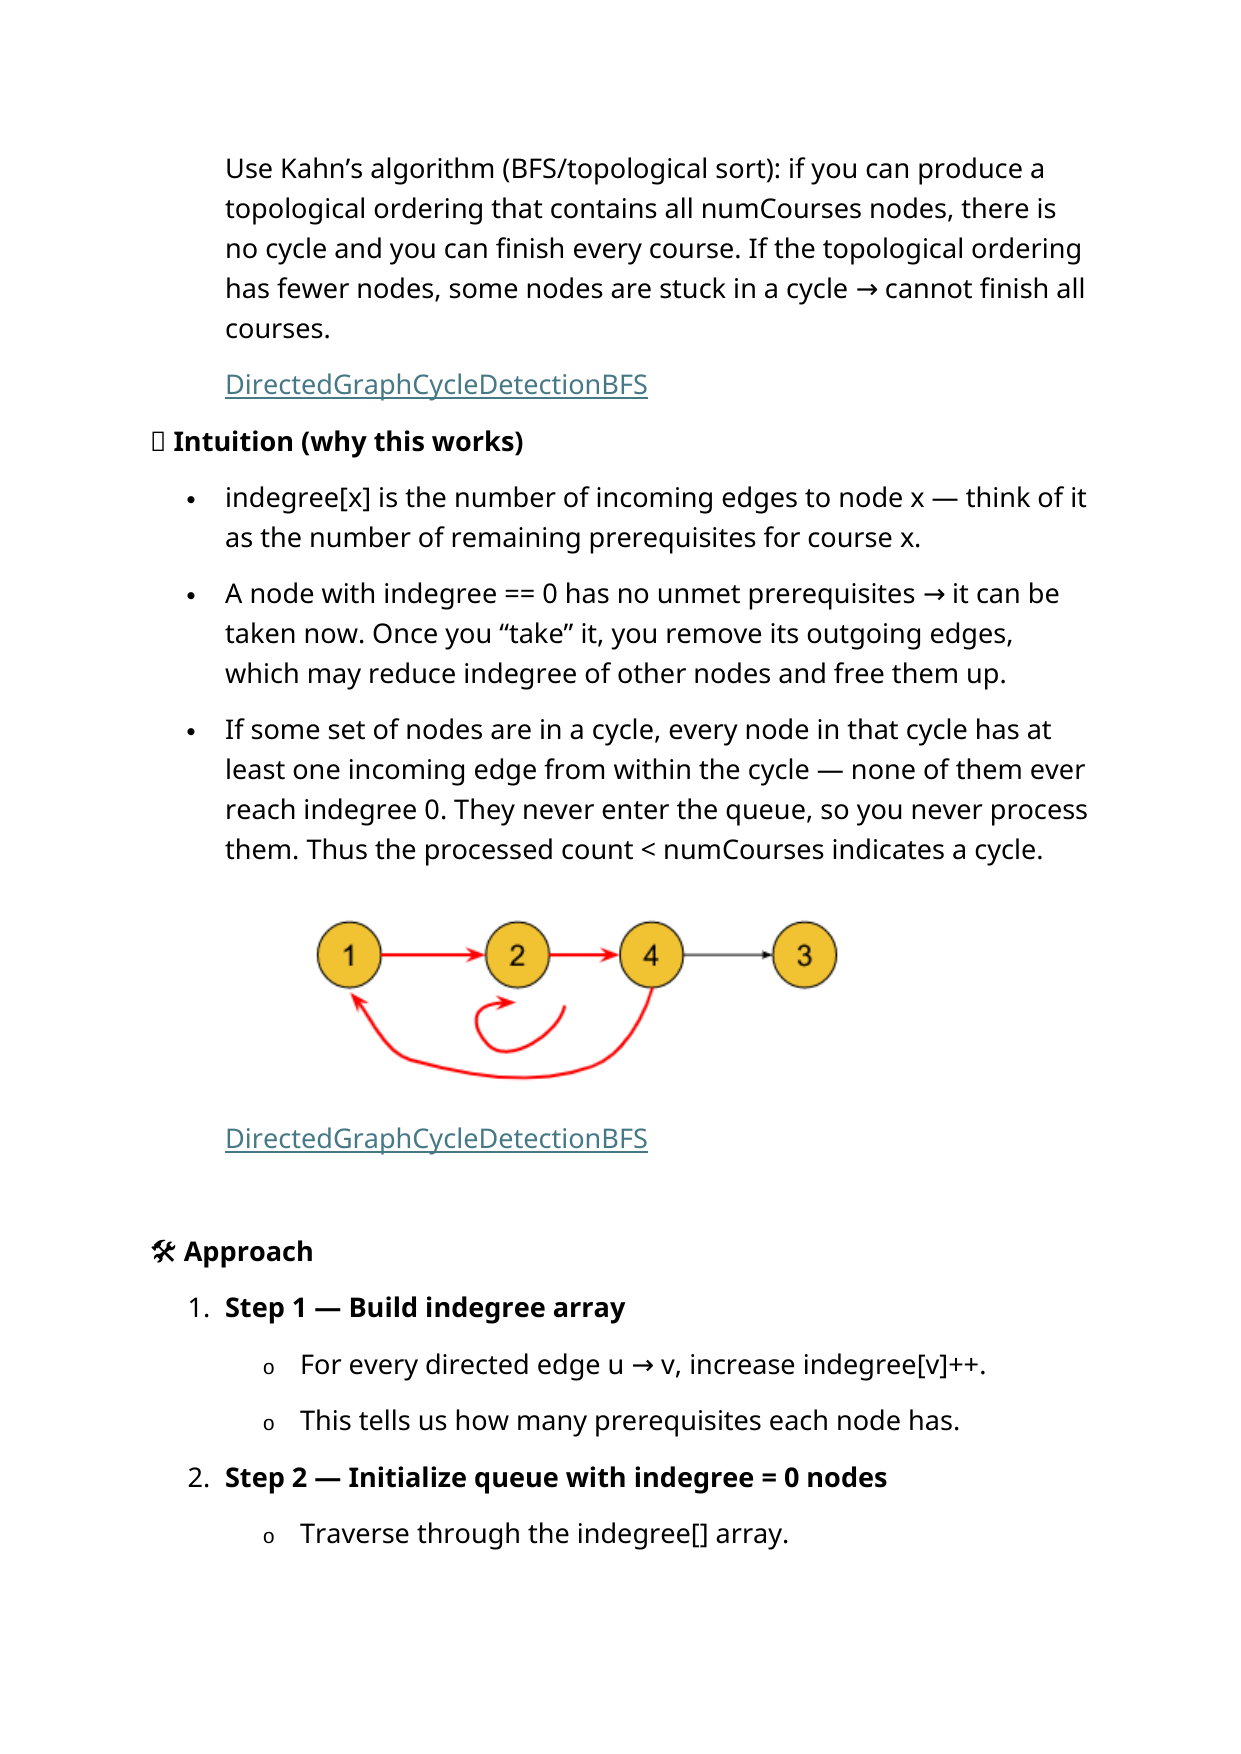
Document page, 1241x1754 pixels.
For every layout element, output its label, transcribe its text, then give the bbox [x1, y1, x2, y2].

text 🛠️ Approach [150, 1232, 1090, 1269]
list indegree[x] is the number of incoming edges to node x — think of it as the number of remaining prerequisites for course x. [187, 478, 1090, 555]
list Step 1 — Build indegree array [187, 1289, 1090, 1326]
list This tells us how many prerequisites each node has. [262, 1402, 1090, 1439]
text DirectedGraphCycleDetectionBFS [150, 1119, 1090, 1156]
text Use Kahn’s algorithm (BFS/topological sort): if you can produce a topological ordering that contains all numCourses nodes, there is no cycle and you can finish every course. If the topological ordering has fewer nodes, some nodes are stuck in a cycle → cannot finish all courses. [225, 150, 1090, 346]
list Traverse through the indegree[] array. [262, 1515, 1090, 1552]
list For every directed edge u → v, increase indegree[v]++. [262, 1345, 1090, 1382]
picture [300, 886, 897, 1101]
list Step 2 — Initialize queue with indegree = 0 nodes [187, 1458, 1090, 1495]
text DirectedGraphCycleDetectionBFS [150, 366, 1090, 402]
list A node with indegree == 0 has no unmet prerequisites → it can be taken now. Once you “take” it, you remove its outgoing edges, which may reduce indegree of other nodes and free them up. [187, 575, 1090, 691]
text 🧠 Intuition (why this works) [150, 422, 1090, 459]
list If some set of nodes are in a cycle, every node in that cycle has at least one incoming edge from within the cycle — none of them ever reach indegree 0. They never enter the queue, so you never process them. Thus the processed count < numCourses indicates a cycle. [187, 711, 1090, 867]
